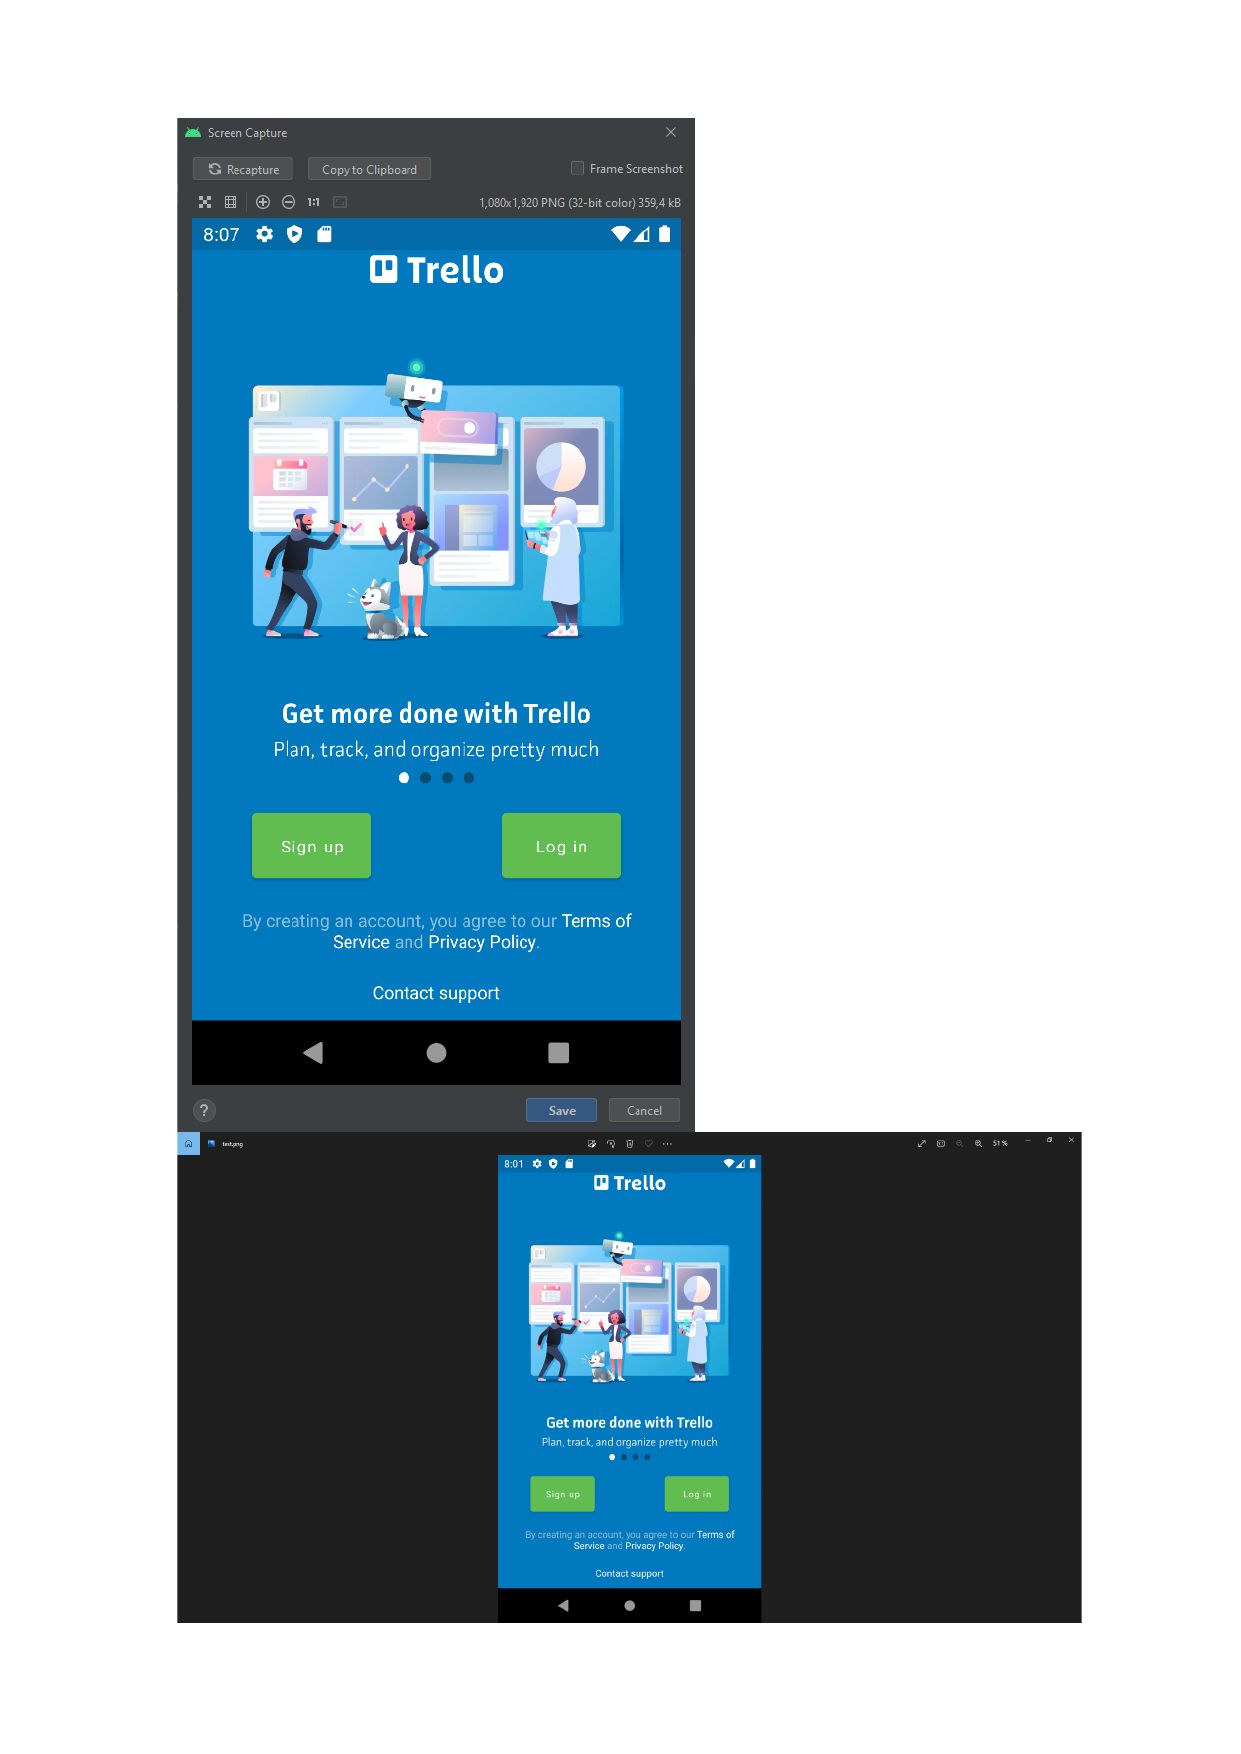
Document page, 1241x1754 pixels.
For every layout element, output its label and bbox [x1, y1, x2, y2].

picture [177, 118, 1082, 1623]
